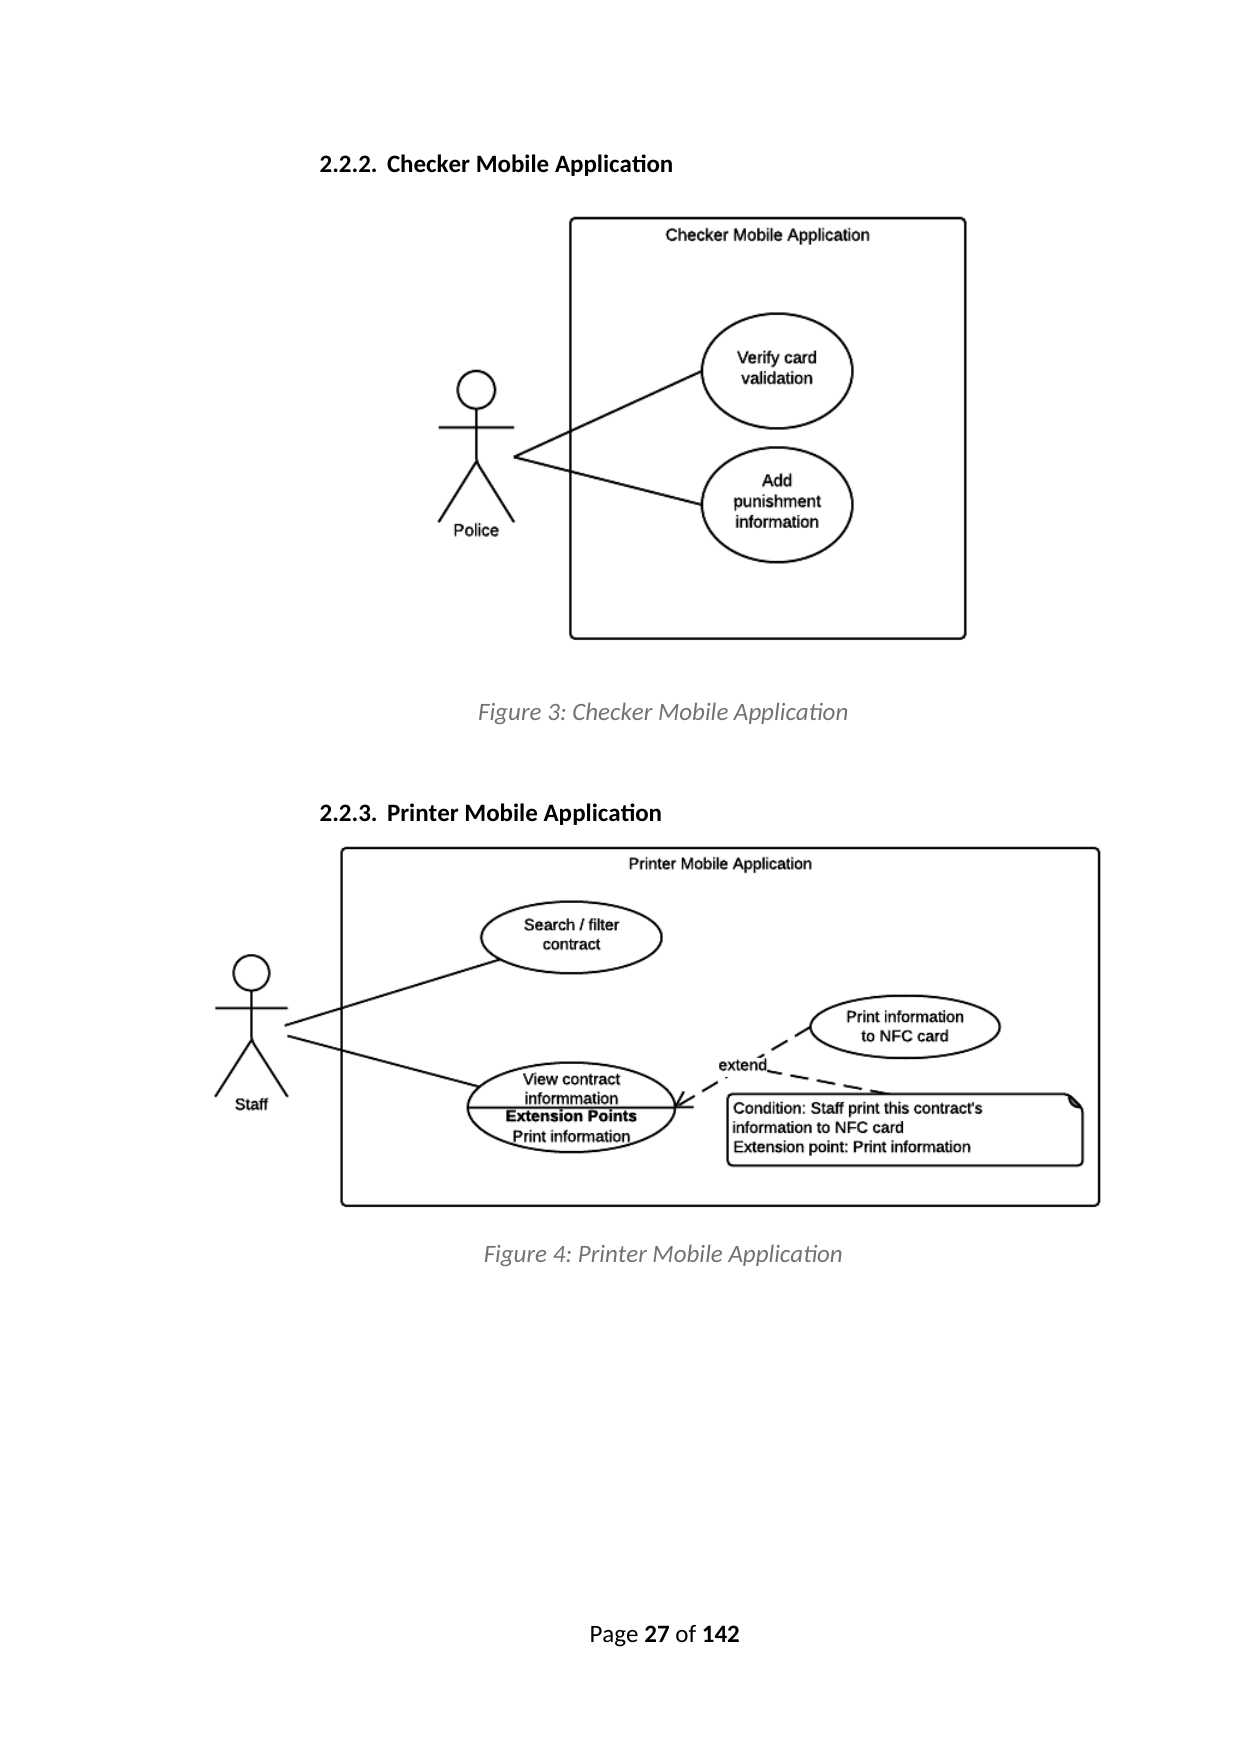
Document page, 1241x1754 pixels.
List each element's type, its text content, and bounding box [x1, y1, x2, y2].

picture [207, 829, 1122, 1219]
subtitle Printer Mobile Application [319, 797, 1122, 827]
subtitle Checker Mobile Application [319, 148, 1122, 178]
picture [326, 180, 1003, 677]
